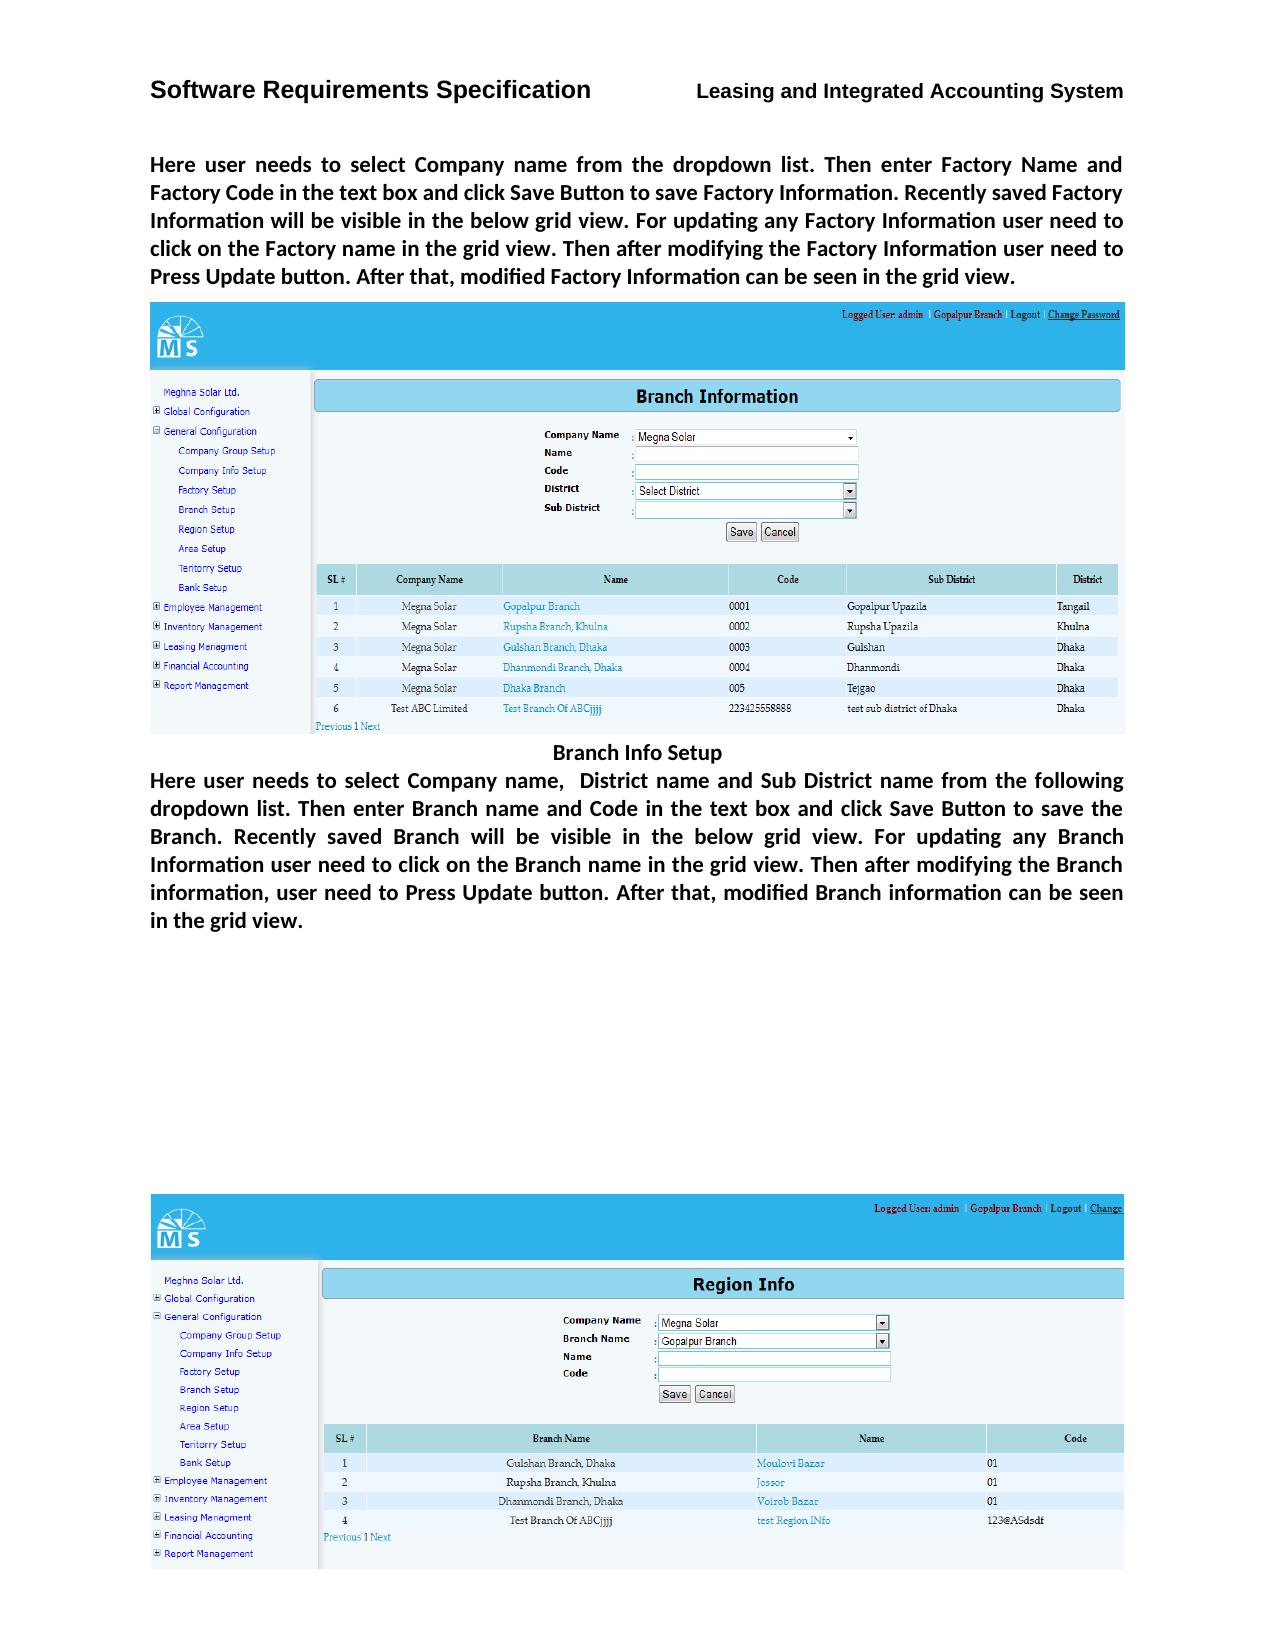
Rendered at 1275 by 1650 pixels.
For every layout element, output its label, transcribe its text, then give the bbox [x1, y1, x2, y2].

text Branch Info Setup [150, 738, 1125, 766]
picture [150, 1194, 1125, 1569]
text Here user needs to select Company name from the dropdown list. Then enter Factory Name and Factory Code in the text box and click Save Button to save Factory Information. Recently saved Factory Information will be visible in the below grid view. For updating any Factory Information user need to click on the Factory name in the grid view. Then after modifying the Factory Information user need to Press Update button. After that, modified Factory Information can be seen in the grid view. [150, 150, 1125, 290]
text Here user needs to select Company name, District name and Sub District name from the following dropdown list. Then enter Branch name and Code in the text box and click Save Button to save the Branch. Recently saved Branch will be visible in the below grid view. For updating any Branch Information user need to click on the Branch name in the grid view. Then after modifying the Branch information, user need to Press Update button. After that, modified Branch information can be seen in the grid view. [150, 766, 1125, 934]
picture [150, 302, 1125, 734]
